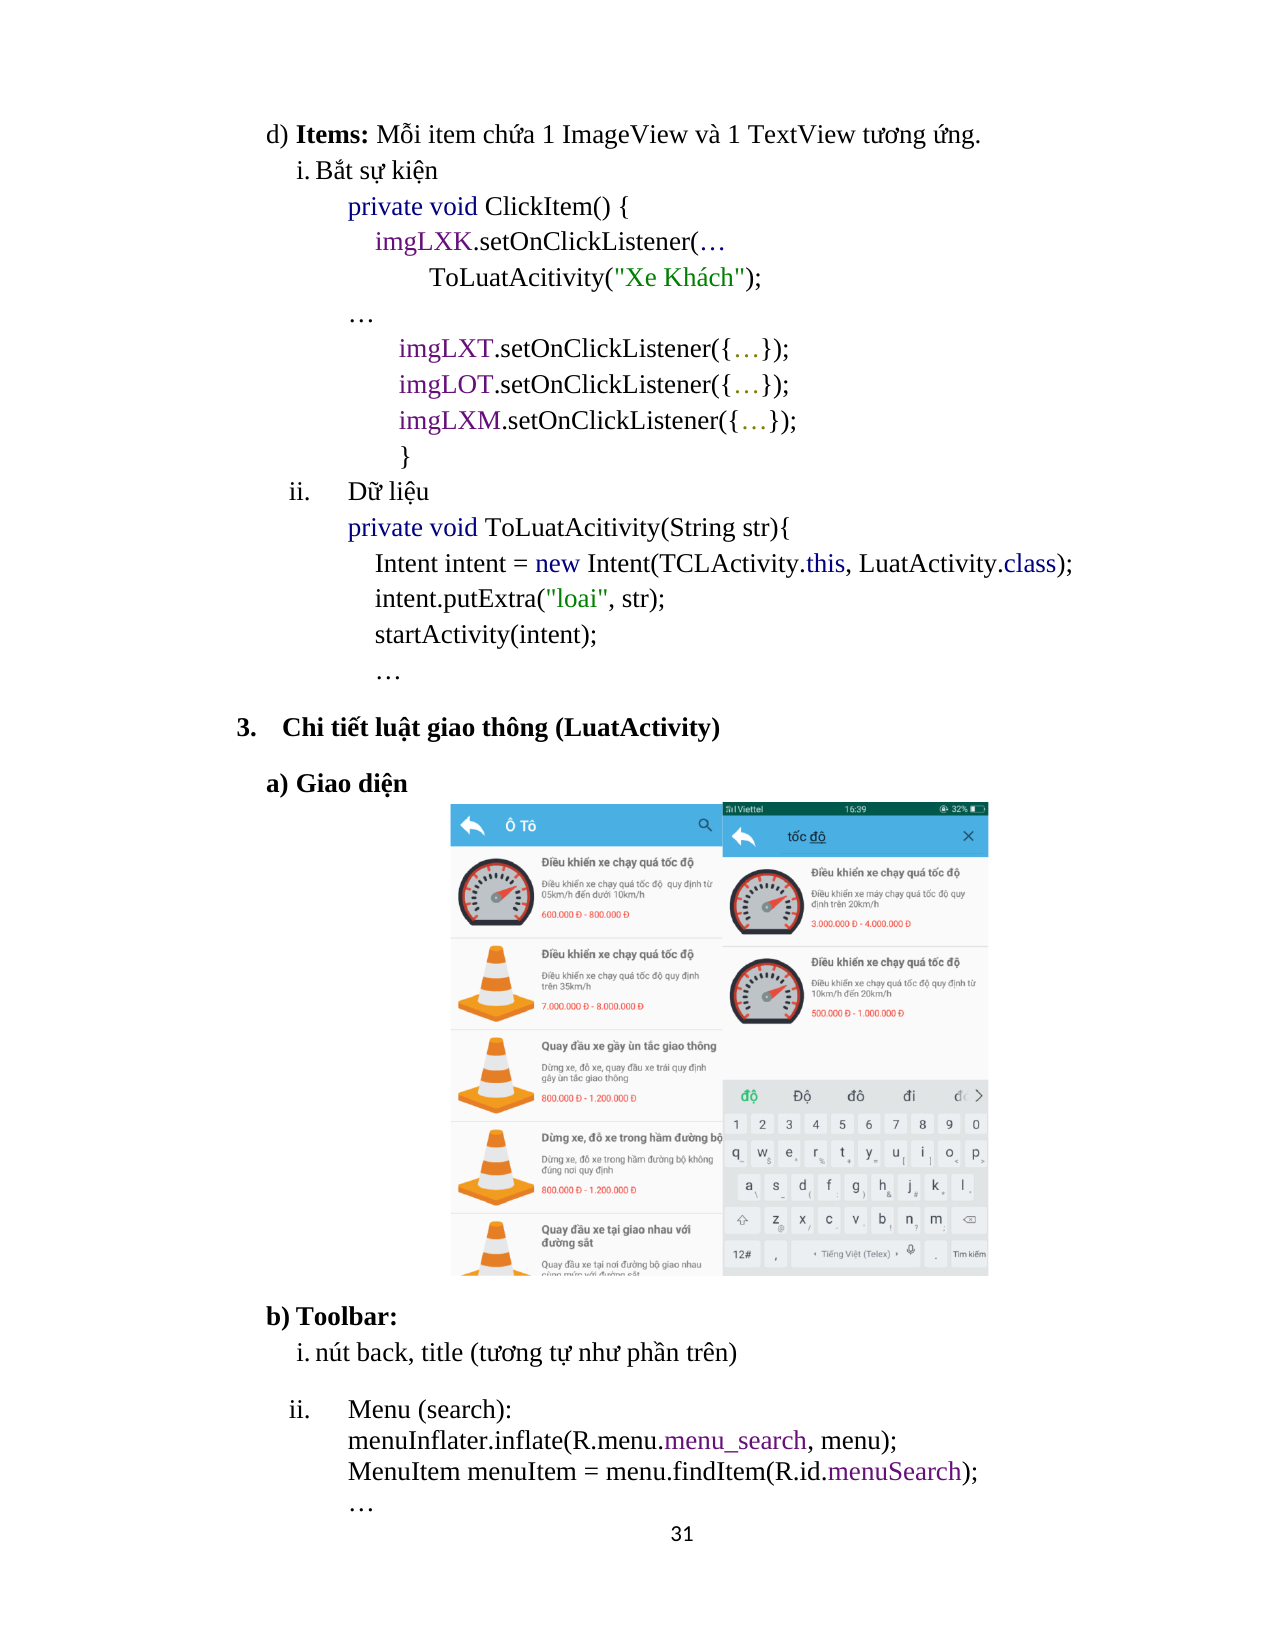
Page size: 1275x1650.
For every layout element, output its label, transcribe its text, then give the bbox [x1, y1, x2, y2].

list nút back, title (tương tự như phần trên) [310, 1336, 1157, 1367]
list private void ToLuatAcitivity(String str){ Intent intent = new Intent(TCLActivity.this, LuatActivity.class); intent.putExtra("loai", str); startActivity(intent); … [348, 511, 1157, 685]
subtitle Chi tiết luật giao thông (LuatActivity) [236, 711, 1157, 742]
subtitle Toolbar: [266, 1300, 1157, 1332]
subtitle Giao diện [266, 767, 1157, 798]
list private void ClickItem() { imgLXK.setOnClickListener(… ToLuatAcitivity("Xe Khách"); … [348, 189, 1157, 328]
subtitle Items: Mỗi item chứa 1 ImageView và 1 TextView tương ứng. [266, 118, 1157, 149]
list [310, 1393, 1157, 1517]
list Dữ liệu [310, 475, 1157, 507]
list imgLXT.setOnClickListener({…}); [399, 332, 1157, 364]
picture [450, 802, 989, 1276]
list Bắt sự kiện [310, 154, 1157, 185]
list imgLXM.setOnClickListener({…}); } [399, 404, 1157, 471]
list imgLOT.setOnClickListener({…}); [399, 368, 1157, 399]
